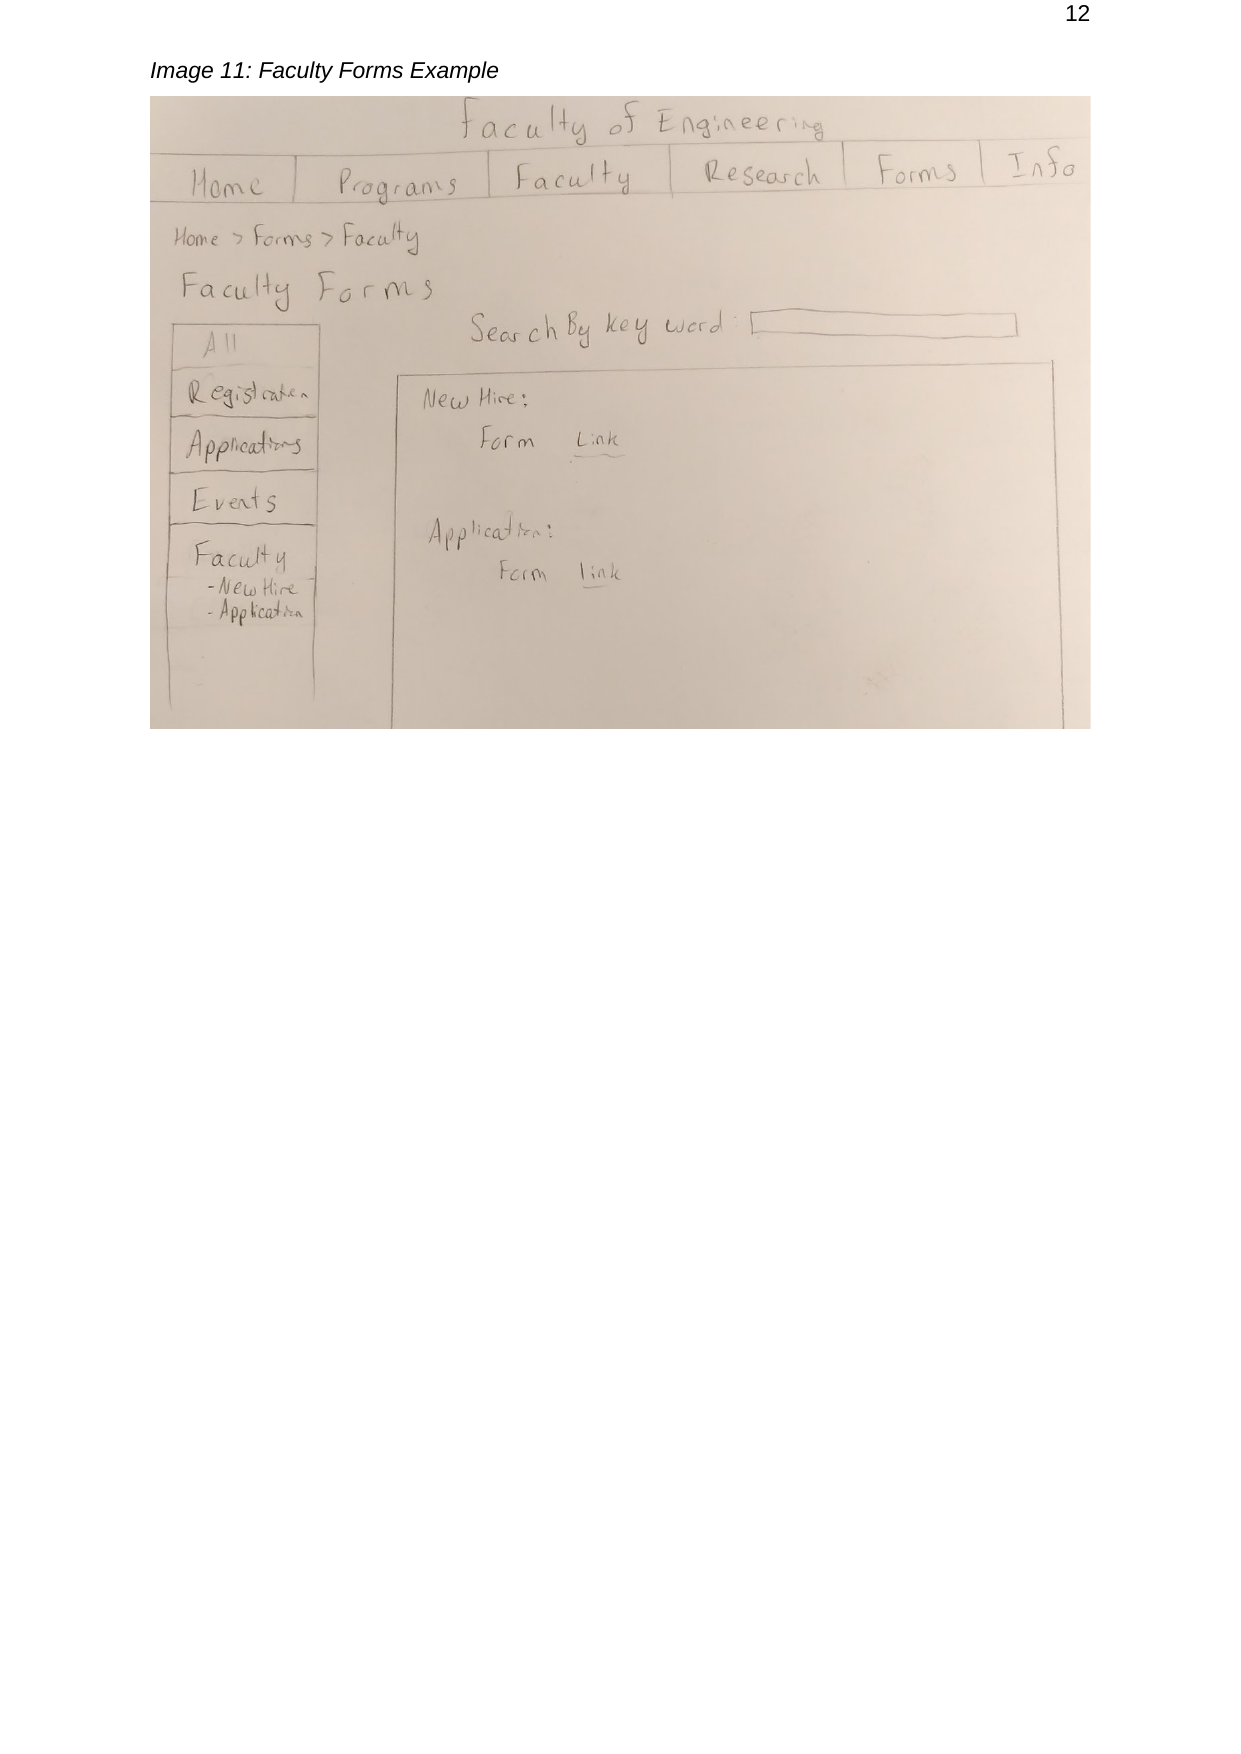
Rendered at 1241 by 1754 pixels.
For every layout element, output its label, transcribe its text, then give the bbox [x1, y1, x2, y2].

text Image 11: Faculty Forms Example [150, 57, 1090, 96]
picture [150, 96, 1091, 729]
